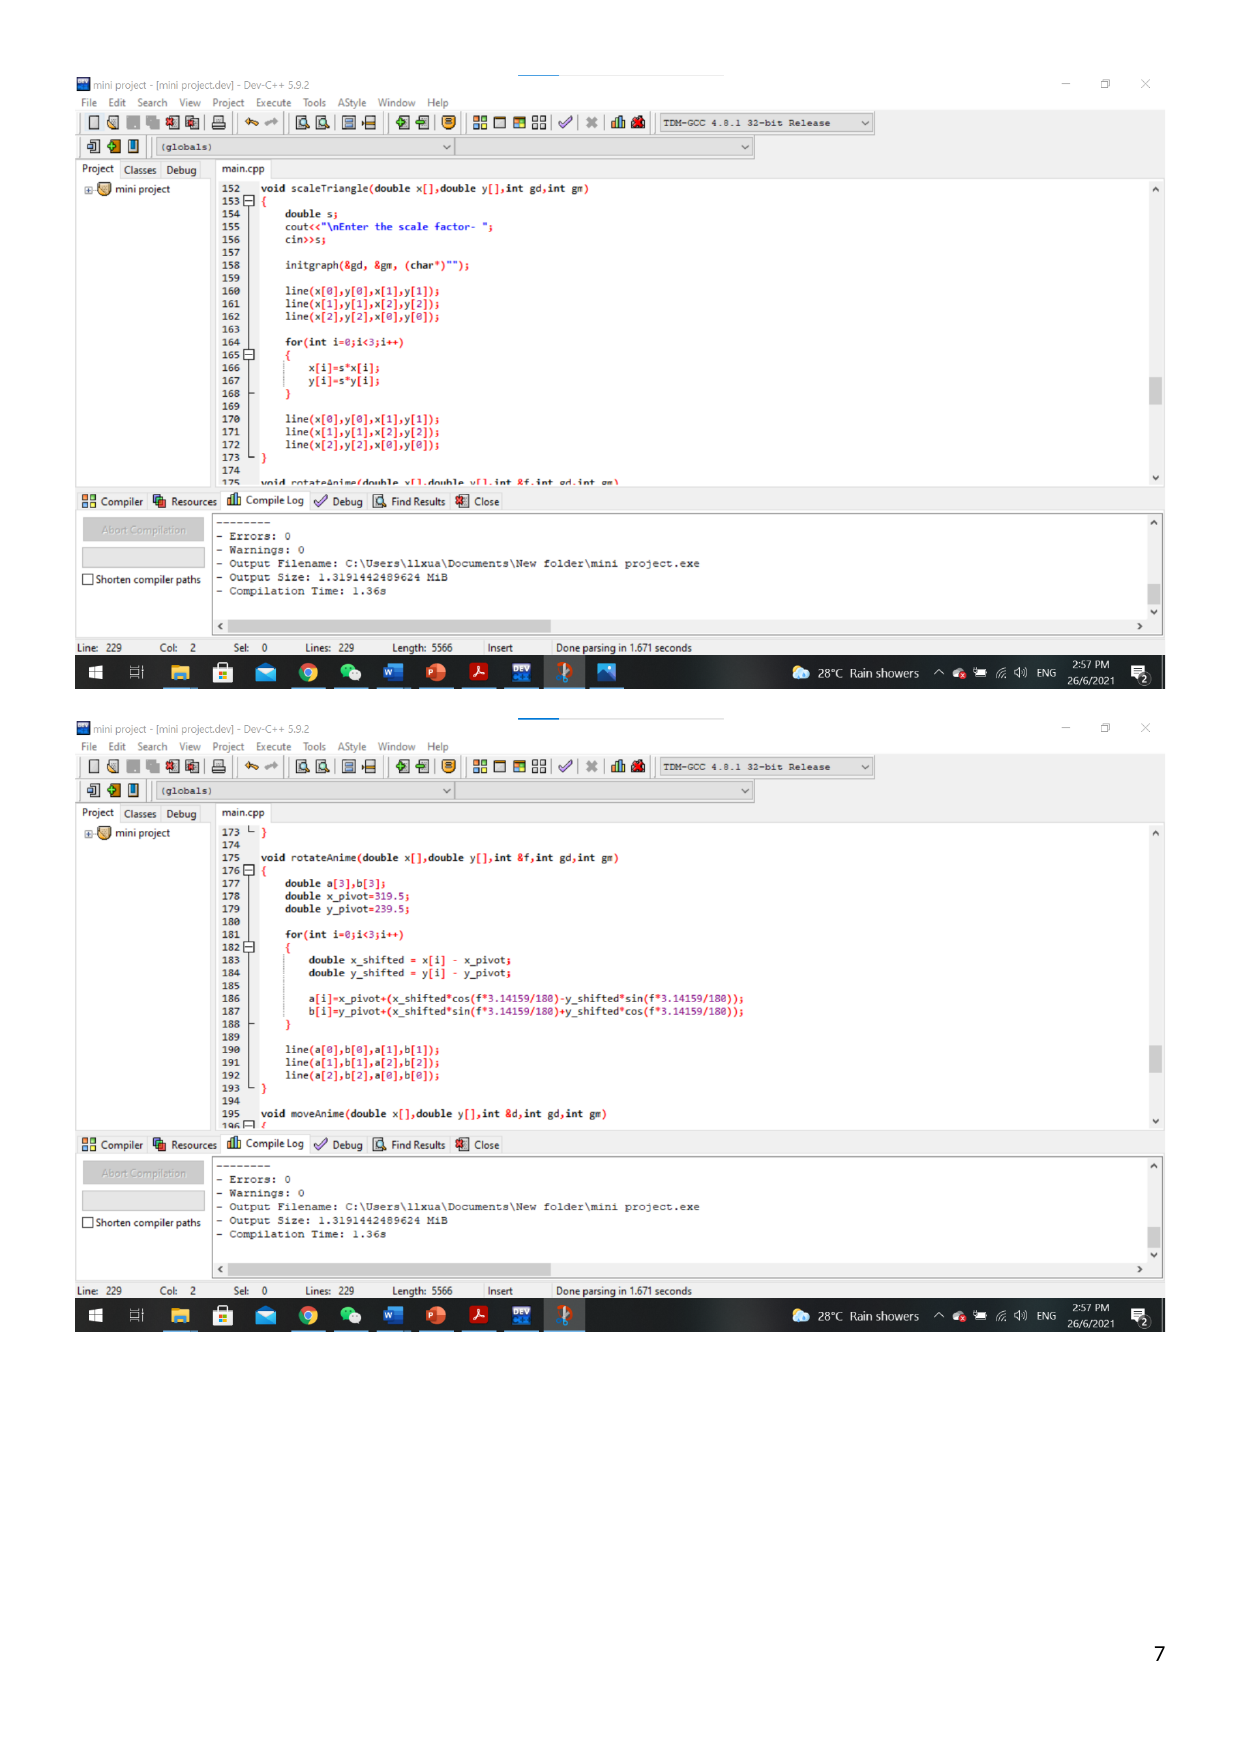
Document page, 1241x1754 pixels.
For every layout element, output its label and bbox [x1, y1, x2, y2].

picture [75, 75, 1166, 689]
picture [75, 718, 1166, 1332]
